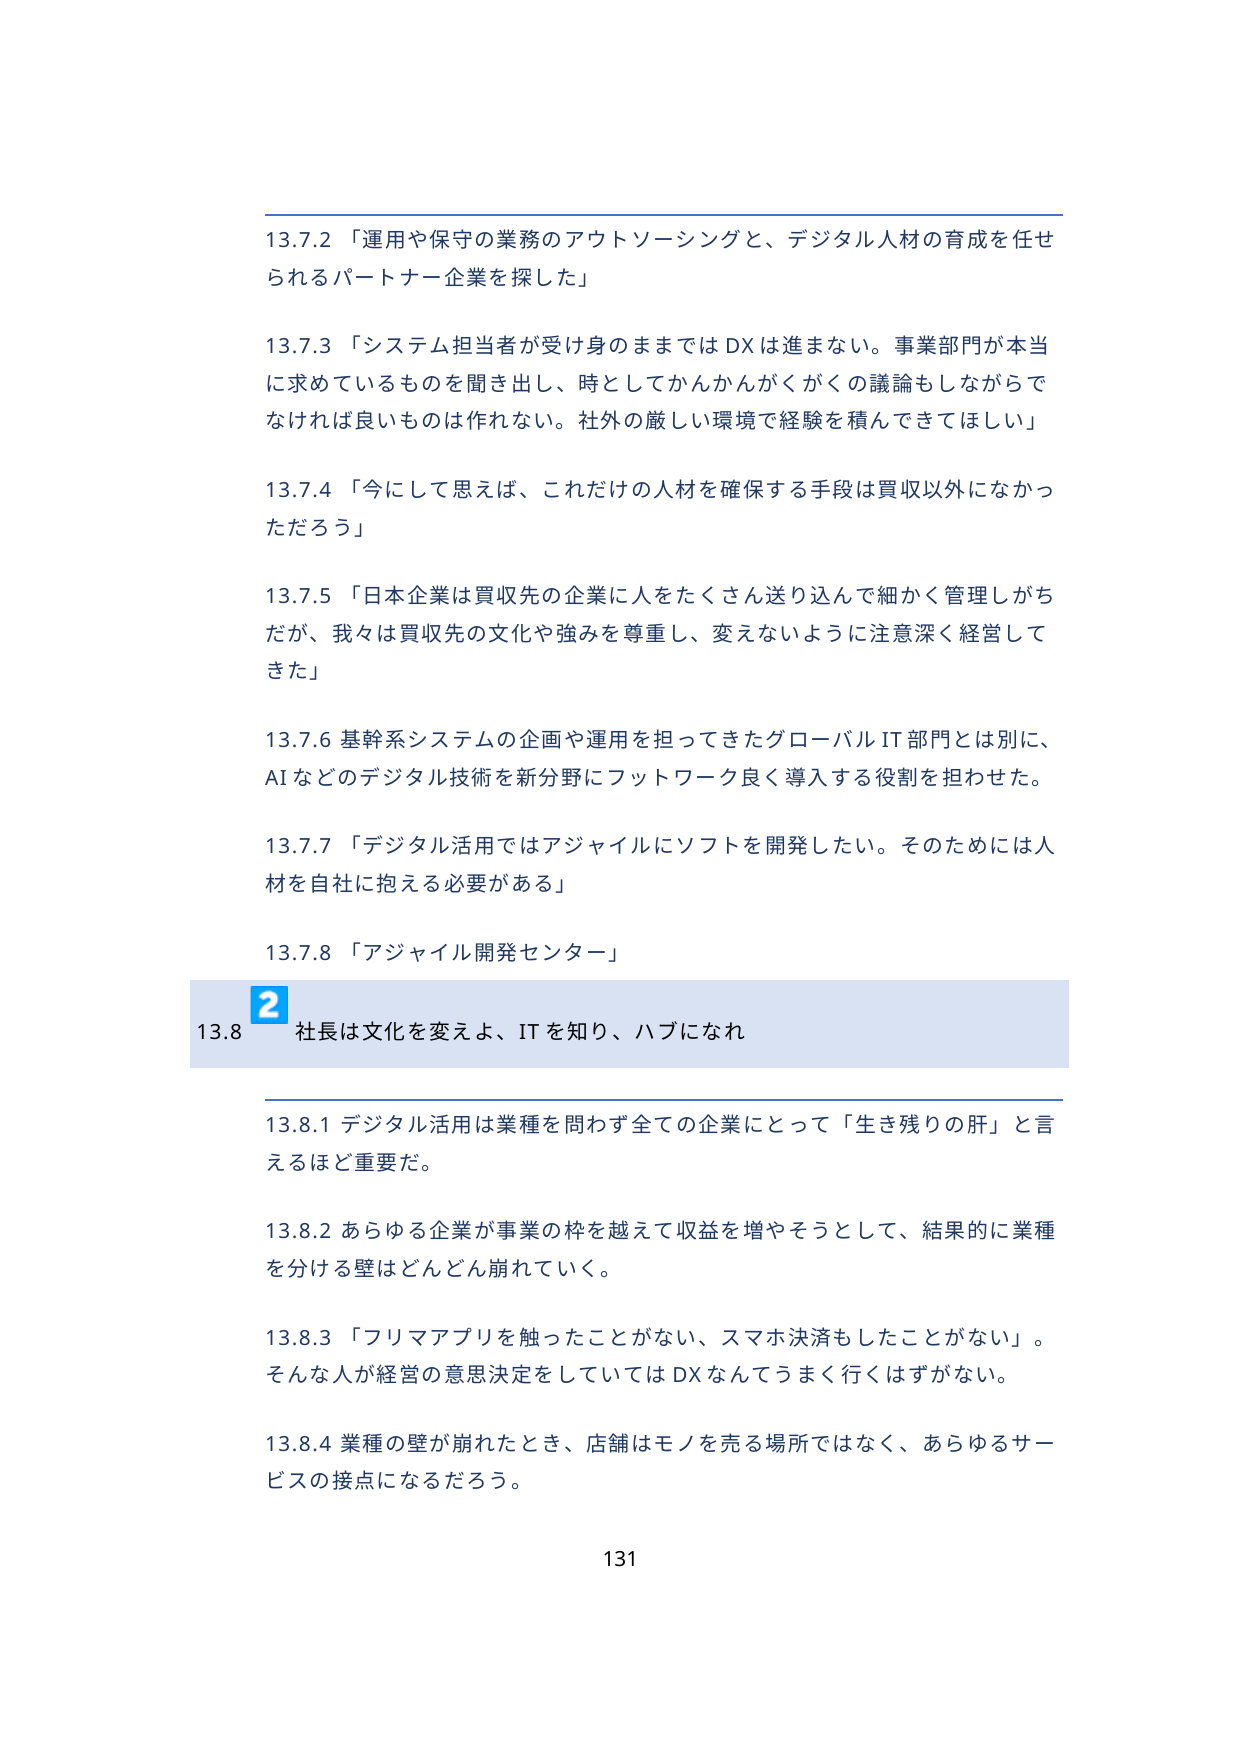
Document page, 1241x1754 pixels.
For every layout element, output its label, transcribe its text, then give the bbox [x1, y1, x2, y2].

picture [250, 986, 288, 1024]
text 「システム担当者が受け身のままではDXは進まない。事業部門が本当に求めているものを聞き出し、時としてかんかんがくがくの議論もしながらでなければ良いものは作れない。社外の厳しい環境で経験を積んできてほしい」 [265, 320, 1063, 438]
text 「今にして思えば、これだけの人材を確保する手段は買収以外になかっただろう」 [265, 464, 1063, 545]
text 「運用や保守の業務のアウトソーシングと、デジタル人材の育成を任せられるパートナー企業を探した」 [265, 216, 1063, 295]
text 「アジャイル開発センター」 [265, 927, 1063, 970]
text あらゆる企業が事業の枠を越えて収益を増やそうとして、結果的に業種を分ける壁はどんどん崩れていく。 [265, 1205, 1063, 1286]
text 業種の壁が崩れたとき、店舗はモノを売る場所ではなく、あらゆるサービスの接点になるだろう。 [265, 1418, 1063, 1498]
text デジタル活用は業種を問わず全ての企業にとって「生き残りの肝」と言えるほど重要だ。 [265, 1101, 1063, 1180]
text 「日本企業は買収先の企業に人をたくさん送り込んで細かく管理しがちだが、我々は買収先の文化や強みを尊重し、変えないように注意深く経営してきた」 [265, 570, 1063, 688]
text 「デジタル活用ではアジャイルにソフトを開発したい。そのためには人材を自社に抱える必要がある」 [265, 820, 1063, 901]
text 社長は文化を変えよ、ITを知り、ハブになれ [196, 986, 1063, 1061]
text 「フリマアプリを触ったことがない、スマホ決済もしたことがない」。そんな人が経営の意思決定をしていてはDXなんてうまく行くはずがない。 [265, 1311, 1063, 1392]
text 基幹系システムの企画や運用を担ってきたグローバルIT部門とは別に、AIなどのデジタル技術を新分野にフットワーク良く導入する役割を担わせた。 [265, 714, 1063, 795]
